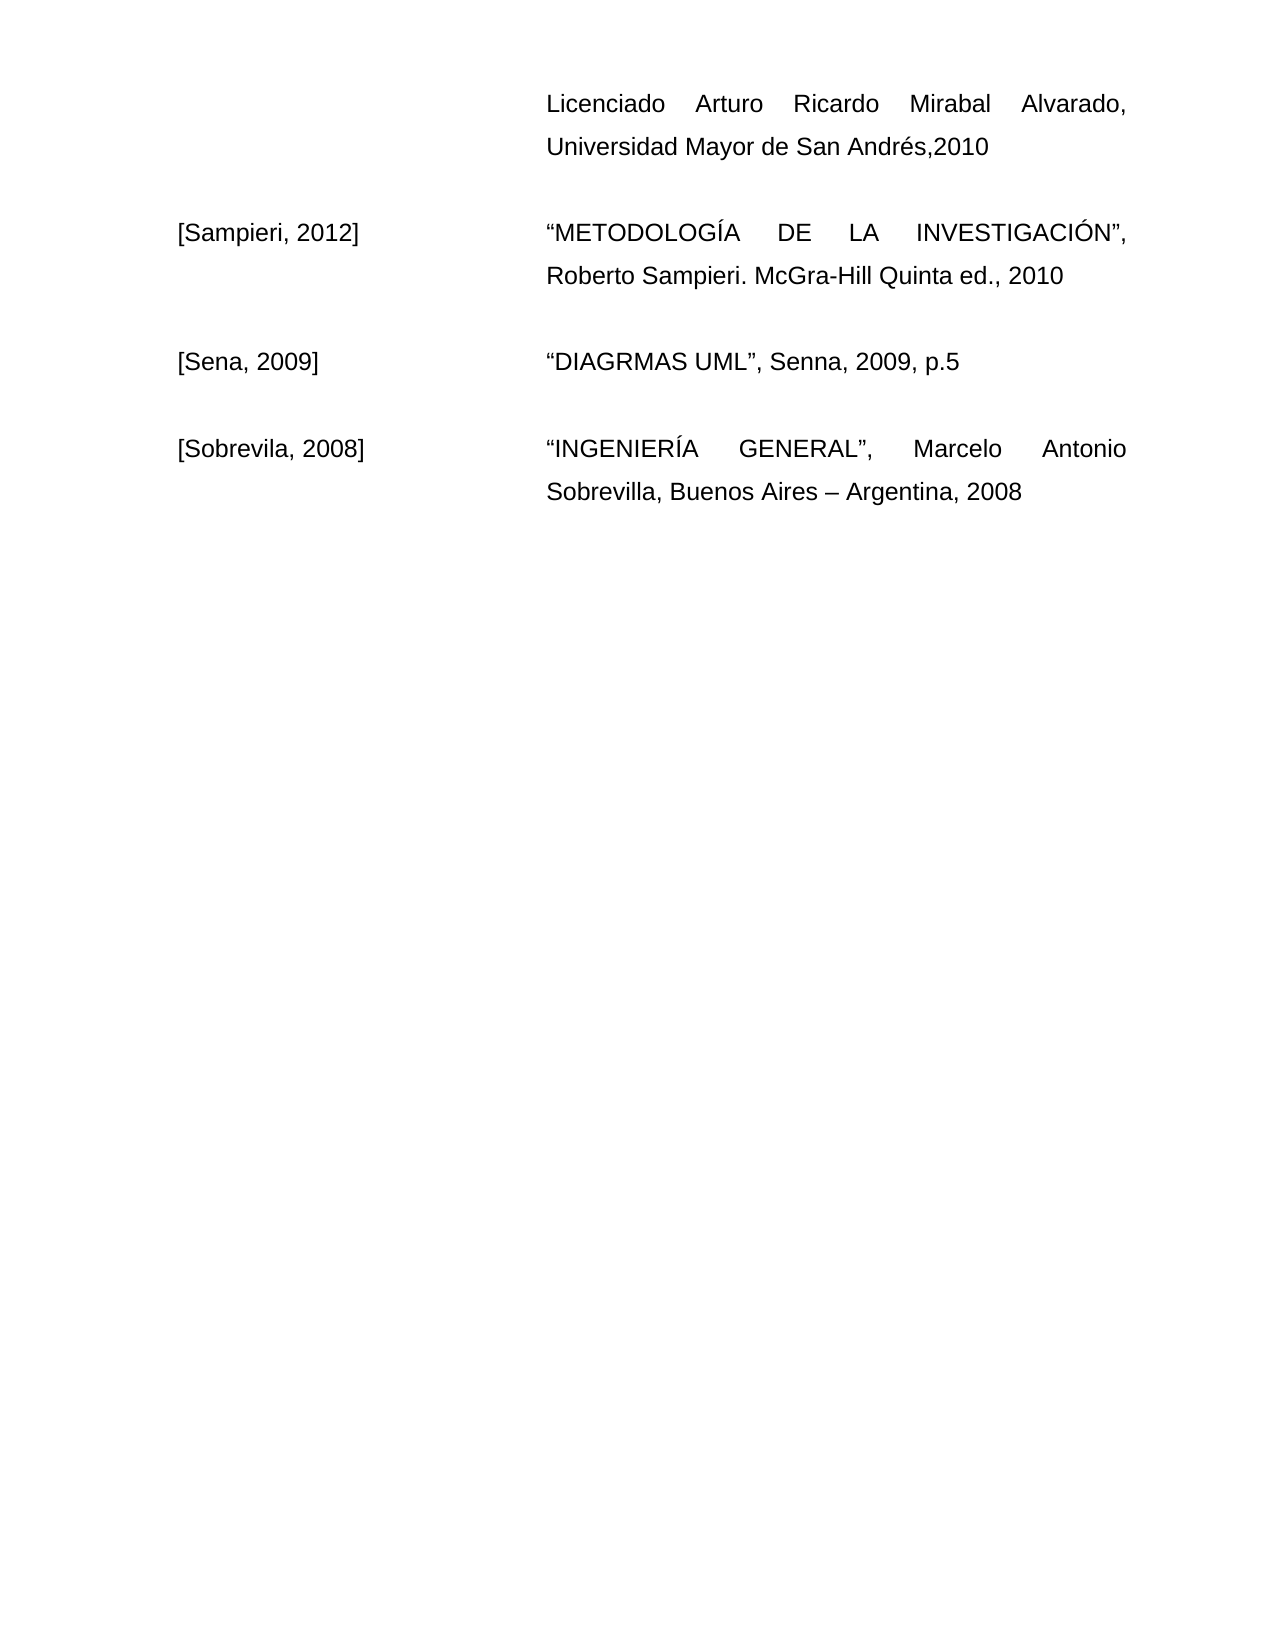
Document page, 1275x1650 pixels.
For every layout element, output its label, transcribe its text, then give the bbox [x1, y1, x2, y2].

list [Sobrevila, 2008] “INGENIERÍA GENERAL”, Marcelo Antonio Sobrevilla, Buenos Aires – Argentina, 2008 [177, 434, 1127, 506]
list [Sena, 2009] “DIAGRMAS UML”, Senna, 2009, p.5 [177, 347, 1127, 376]
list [177, 89, 1127, 161]
list [Sampieri, 2012] “METODOLOGÍA DE LA INVESTIGACIÓN”, Roberto Sampieri. McGra-Hill Quinta ed., 2010 [177, 218, 1127, 290]
